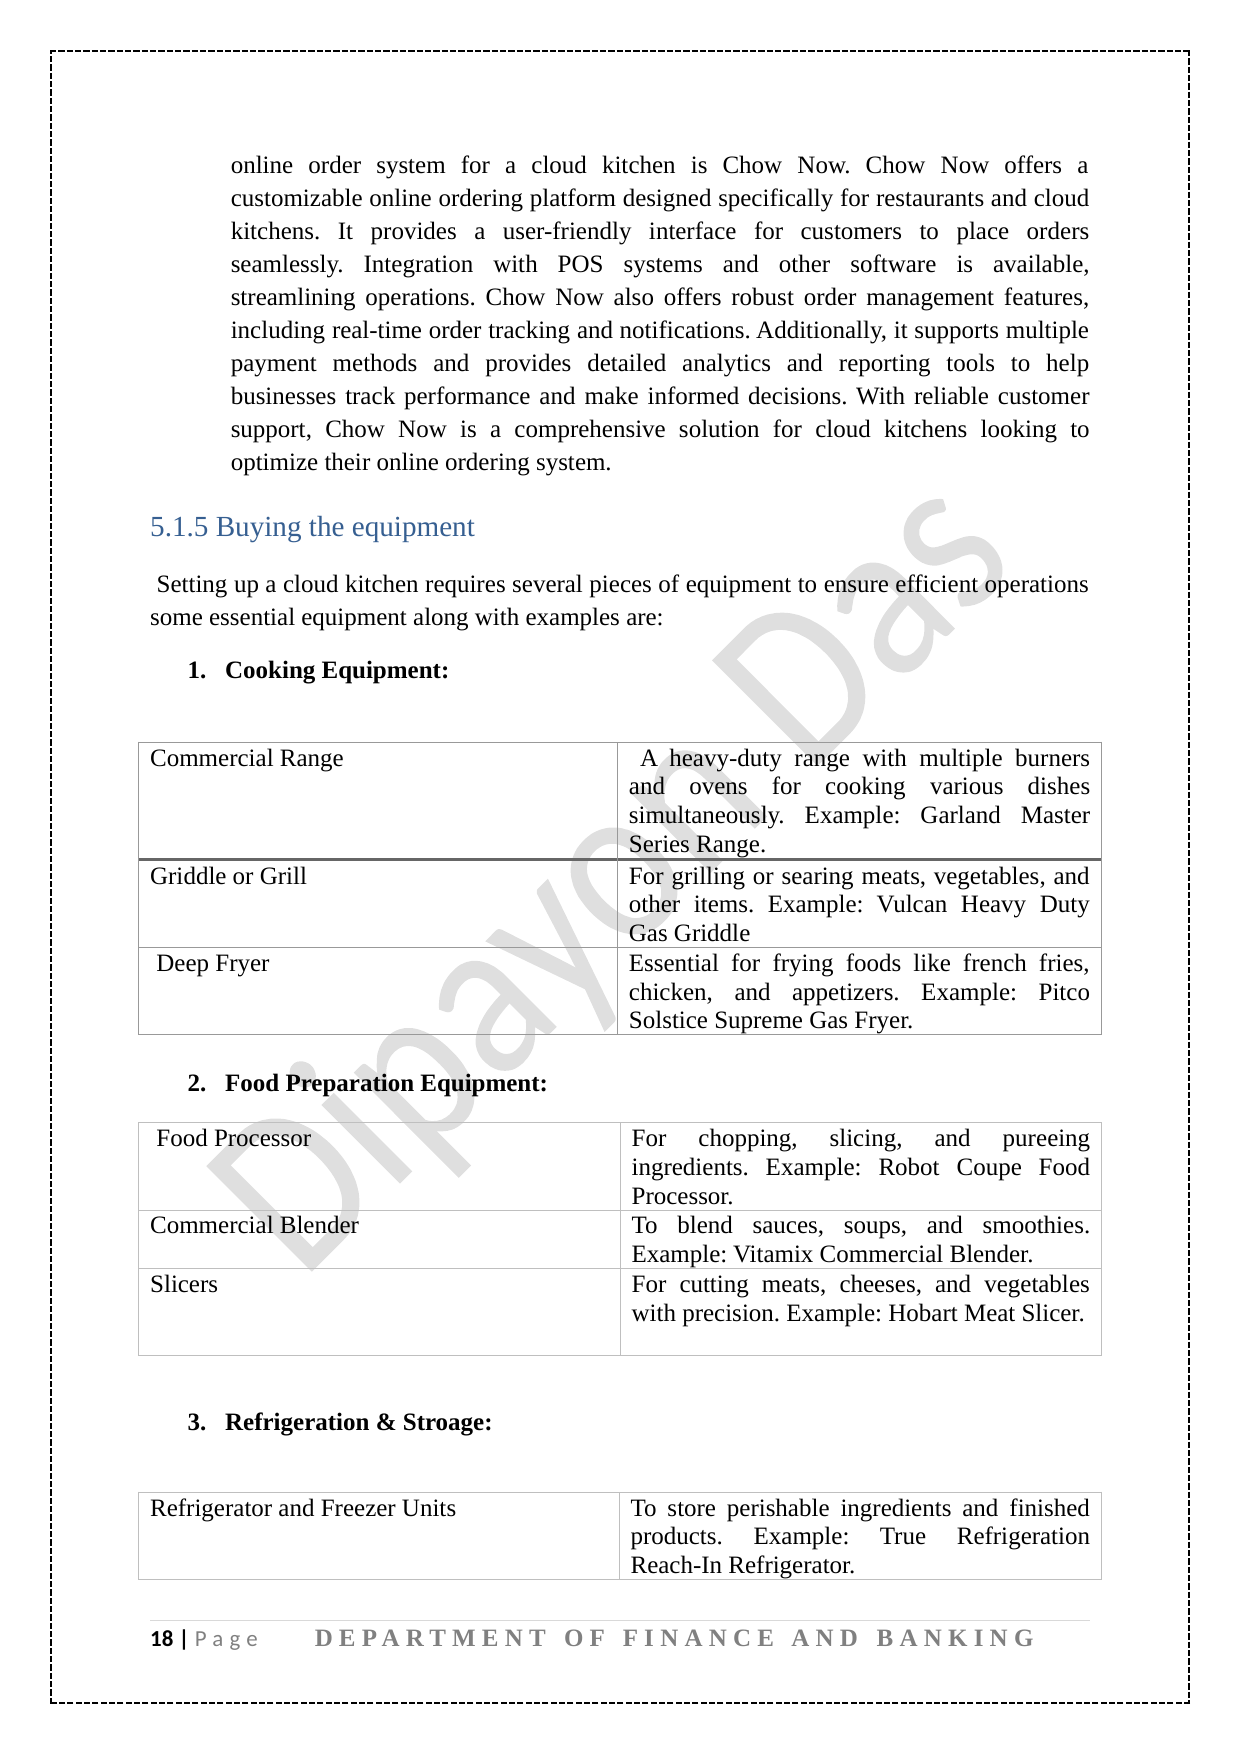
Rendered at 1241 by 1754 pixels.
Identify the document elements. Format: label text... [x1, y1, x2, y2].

list Cooking Equipment: [187, 656, 1090, 684]
subtitle 5.1.5 Buying the equipment [150, 509, 1090, 543]
table_header A heavy-duty range with multiple burners and ovens for cooking various dishes simultaneously. Example: Garland Master Series Range. [618, 743, 1101, 858]
list Refrigeration & Stroage: [187, 1407, 1090, 1436]
table_cell Griddle or Grill [139, 861, 617, 947]
list Food Preparation Equipment: [187, 1068, 1090, 1097]
table_header Commercial Range [139, 743, 617, 858]
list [193, 150, 1090, 476]
table_cell Slicers [139, 1269, 620, 1355]
table_header To store perishable ingredients and finished products. Example: True Refrigeration Reach-In Refrigerator. [620, 1493, 1101, 1579]
table_cell Deep Fryer [139, 948, 617, 1034]
table_header Food Processor [139, 1123, 620, 1209]
table_cell For cutting meats, cheeses, and vegetables with precision. Example: Hobart Meat Slicer. [621, 1269, 1101, 1355]
table_cell Commercial Blender [139, 1211, 620, 1268]
text Setting up a cloud kitchen requires several pieces of equipment to ensure efficient operations some essential equipment along with examples are: [150, 569, 1090, 631]
table_cell To blend sauces, soups, and smoothies. Example: Vitamix Commercial Blender. [621, 1211, 1101, 1268]
table_header For chopping, slicing, and pureeing ingredients. Example: Robot Coupe Food Processor. [621, 1123, 1101, 1209]
table_header Refrigerator and Freezer Units [139, 1493, 619, 1579]
table_cell For grilling or searing meats, vegetables, and other items. Example: Vulcan Heavy Duty Gas Griddle [618, 861, 1101, 947]
table_cell Essential for frying foods like french fries, chicken, and appetizers. Example: Pitco Solstice Supreme Gas Fryer. [618, 948, 1101, 1034]
